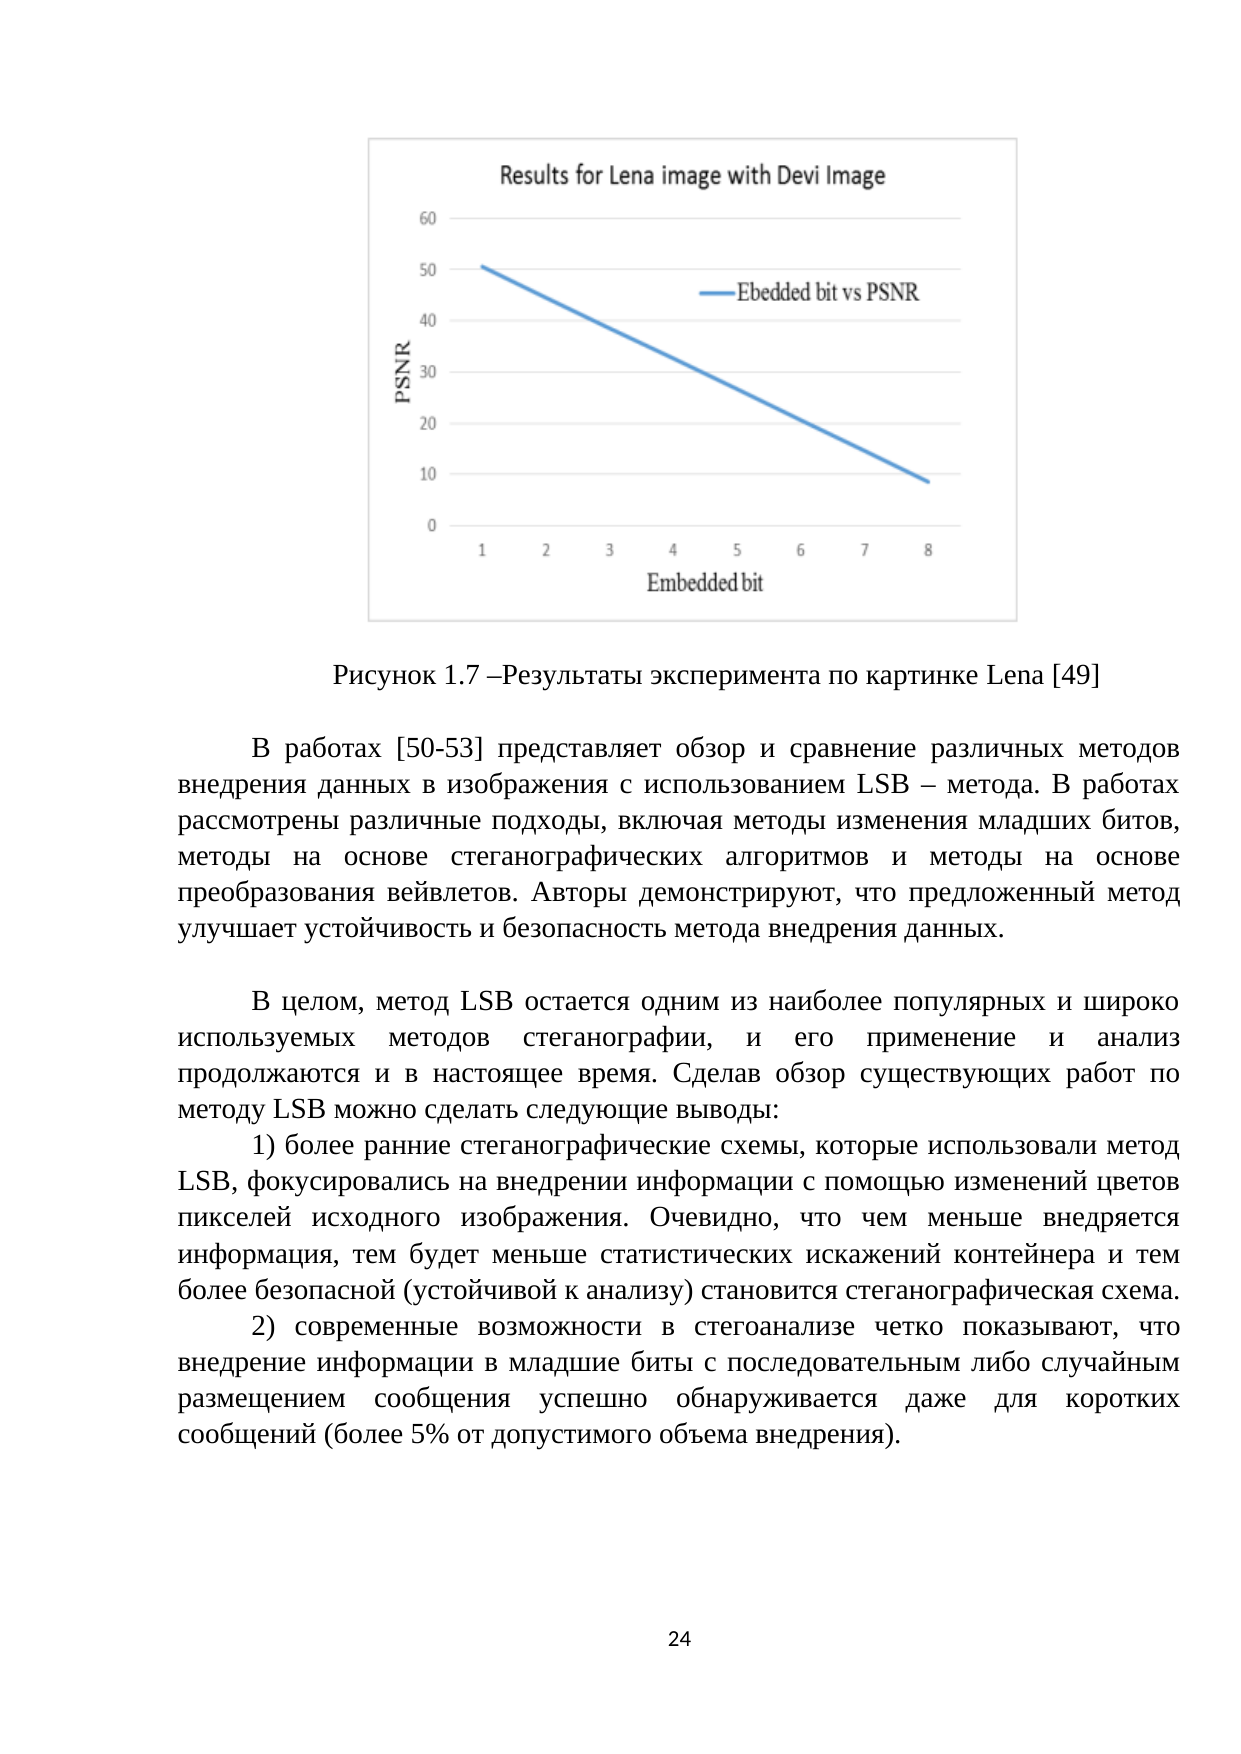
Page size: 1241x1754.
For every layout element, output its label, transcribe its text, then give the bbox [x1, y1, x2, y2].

text 1) более ранние стеганографические схемы, которые использовали метод LSB, фокусировались на внедрении информации с помощью изменений цветов пикселей исходного изображения. Очевидно, что чем меньше внедряется информация, тем будет меньше статистических искажений контейнера и тем более безопасной (устойчивой к анализу) становится стеганографическая схема. [177, 1127, 1181, 1305]
text Рисунок 1.7 –Результаты эксперимента по картинке Lena [49] [177, 657, 1181, 691]
text 2) современные возможности в стегоанализе четко показывают, что внедрение информации в младшие биты с последовательным либо случайным размещением сообщения успешно обнаруживается даже для коротких сообщений (более 5% от допустимого объема внедрения). [177, 1308, 1181, 1450]
text В работах [50-53] представляет обзор и сравнение различных методов внедрения данных в изображения с использованием LSB – метода. В работах рассмотрены различные подходы, включая методы изменения младших битов, методы на основе стеганографических алгоритмов и методы на основе преобразования вейвлетов. Авторы демонстрируют, что предложенный метод улучшает устойчивость и безопасность метода внедрения данных. [177, 730, 1181, 944]
text В целом, метод LSB остается одним из наиболее популярных и широко используемых методов стеганографии, и его применение и анализ продолжаются и в настоящее время. Сделав обзор существующих работ по методу LSB можно сделать следующие выводы: [177, 983, 1181, 1125]
picture [365, 118, 1067, 656]
